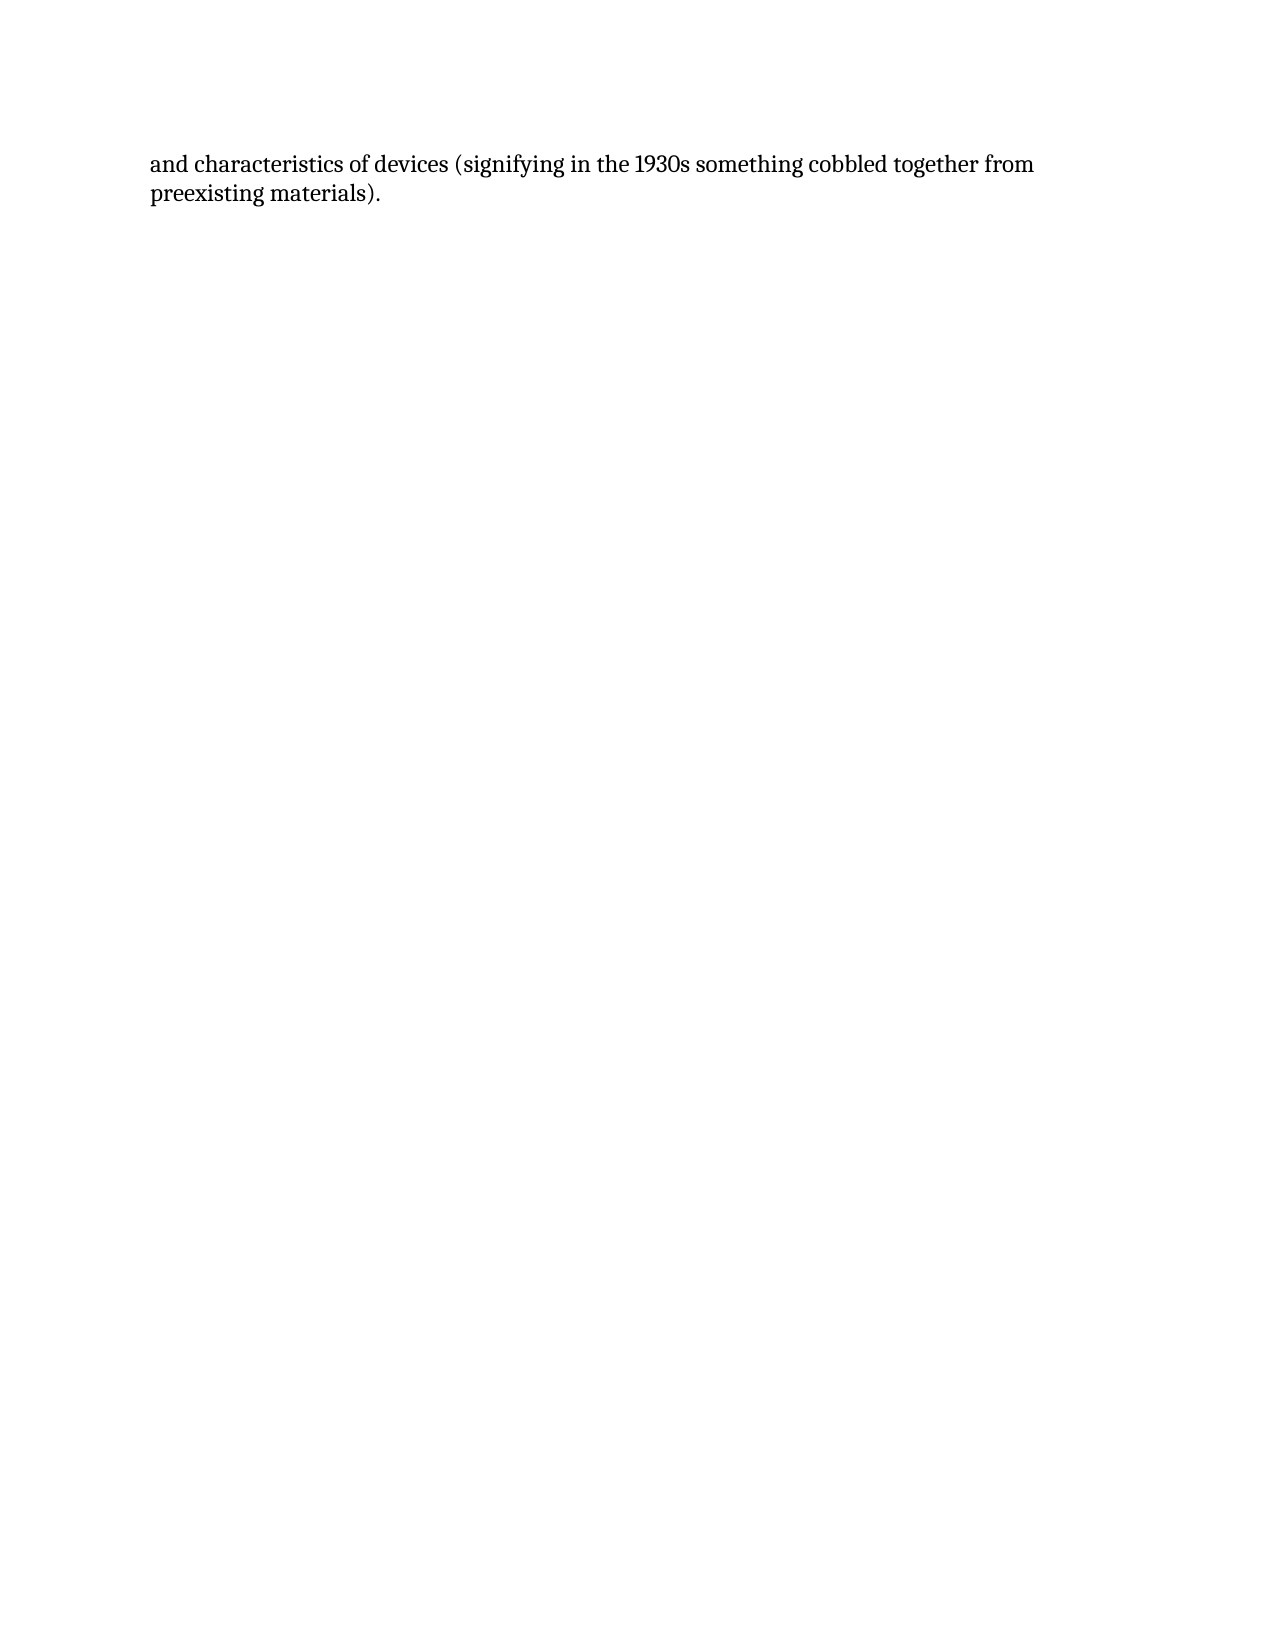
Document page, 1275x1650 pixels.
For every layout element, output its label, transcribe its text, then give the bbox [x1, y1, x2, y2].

text and characteristics of devices (signifying in the 1930s something cobbled together from preexisting materials). [150, 150, 1125, 207]
